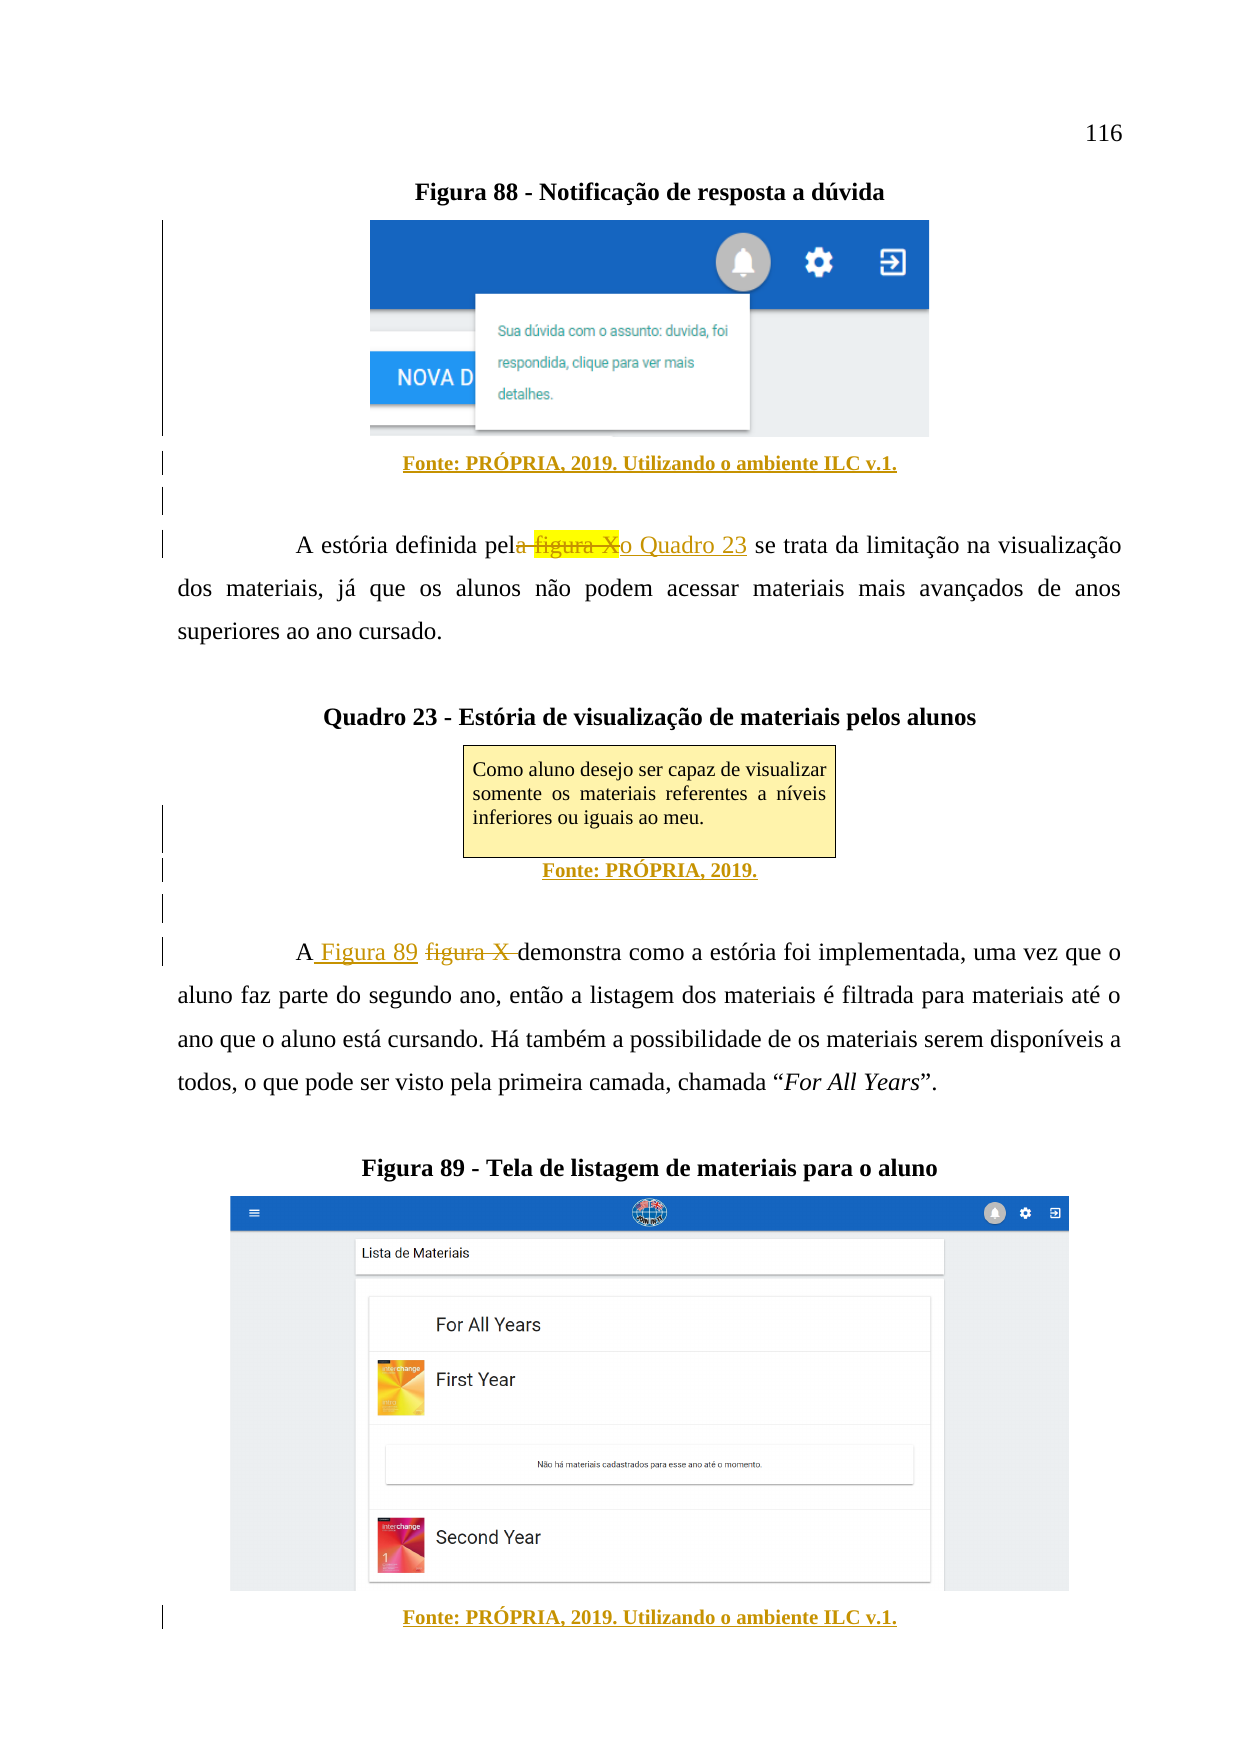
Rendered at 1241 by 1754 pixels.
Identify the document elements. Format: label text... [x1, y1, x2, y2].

picture [370, 220, 930, 437]
text A estória definida pel se trata da limitação na visualização dos materiais, já que os alunos não podem acessar materiais mais avançados de anos superiores ao ano cursado. [177, 530, 1122, 645]
picture [230, 1196, 1069, 1591]
text A demonstra como a estória foi implementada, uma vez que o aluno faz parte do segundo ano, então a listagem dos materiais é filtrada para materiais até o ano que o aluno está cursando. Há também a possibilidade de os materiais serem disponíveis a todos, o que pode ser visto pela primeira camada, chamada “For All Years”. [177, 937, 1122, 1096]
text Como aluno desejo ser capaz de visualizar somente os materiais referentes a níveis inferiores ou iguais ao meu. [464, 746, 835, 817]
